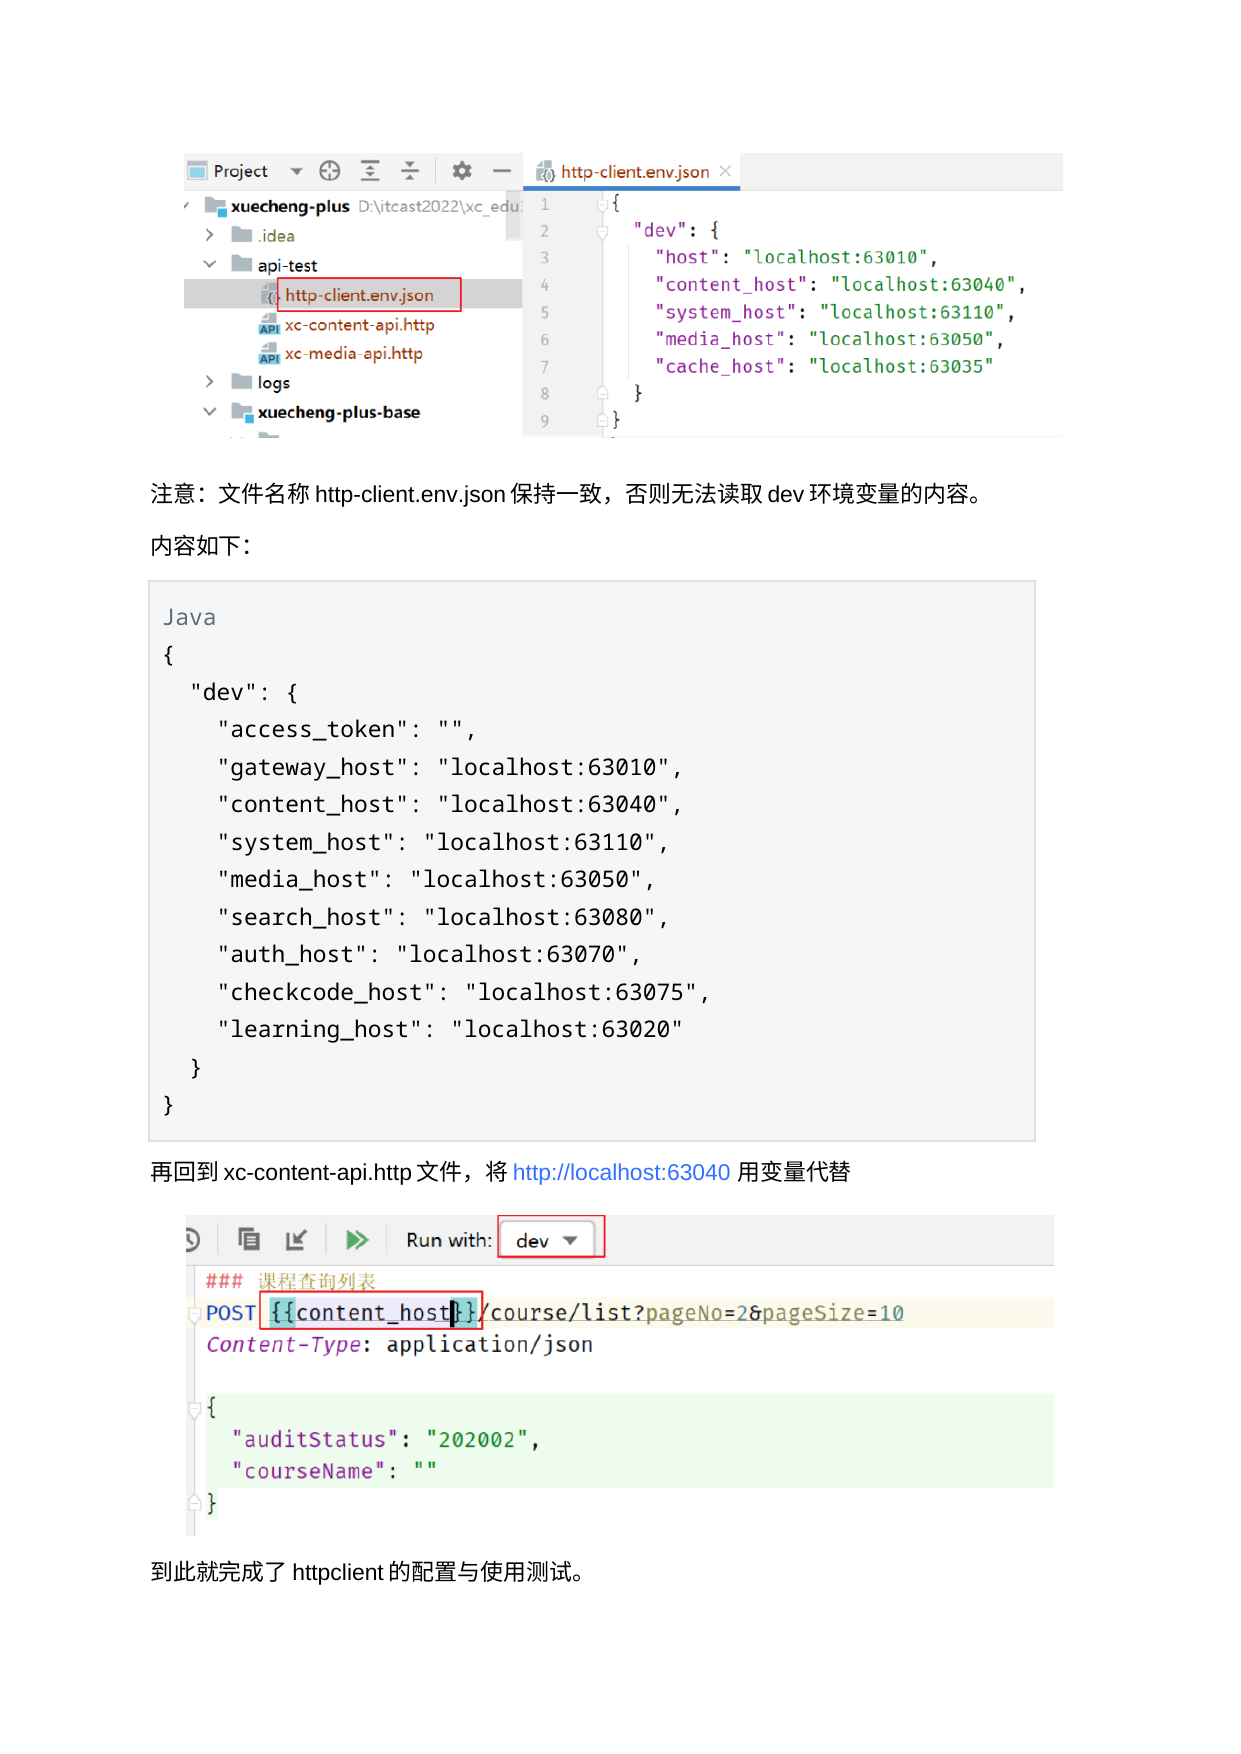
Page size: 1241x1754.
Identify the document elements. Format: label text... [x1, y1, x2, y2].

table_header Java { "dev": { "access_token": "", "gateway_host": "localhost:63010", "content_host": "localhost:63040", "system_host": "localhost:63110", "media_host": "localhost:63050", "search_host": "localhost:63080", "auth_host": "localhost:63070", "checkcode_host": "localhost:63075", "learning_host": "localhost:63020" } } [150, 582, 1034, 1140]
picture [177, 1206, 1064, 1536]
text 内容如下： [150, 528, 1090, 561]
text 注意：文件名称http-client.env.json保持一致，否则无法读取dev环境变量的内容。 [150, 476, 1090, 509]
picture [177, 150, 1064, 458]
text 再回到xc-content-api.http文件，将http://localhost:63040 用变量代替 [150, 1154, 1090, 1187]
text 到此就完成了httpclient的配置与使用测试。 [150, 1554, 1090, 1587]
